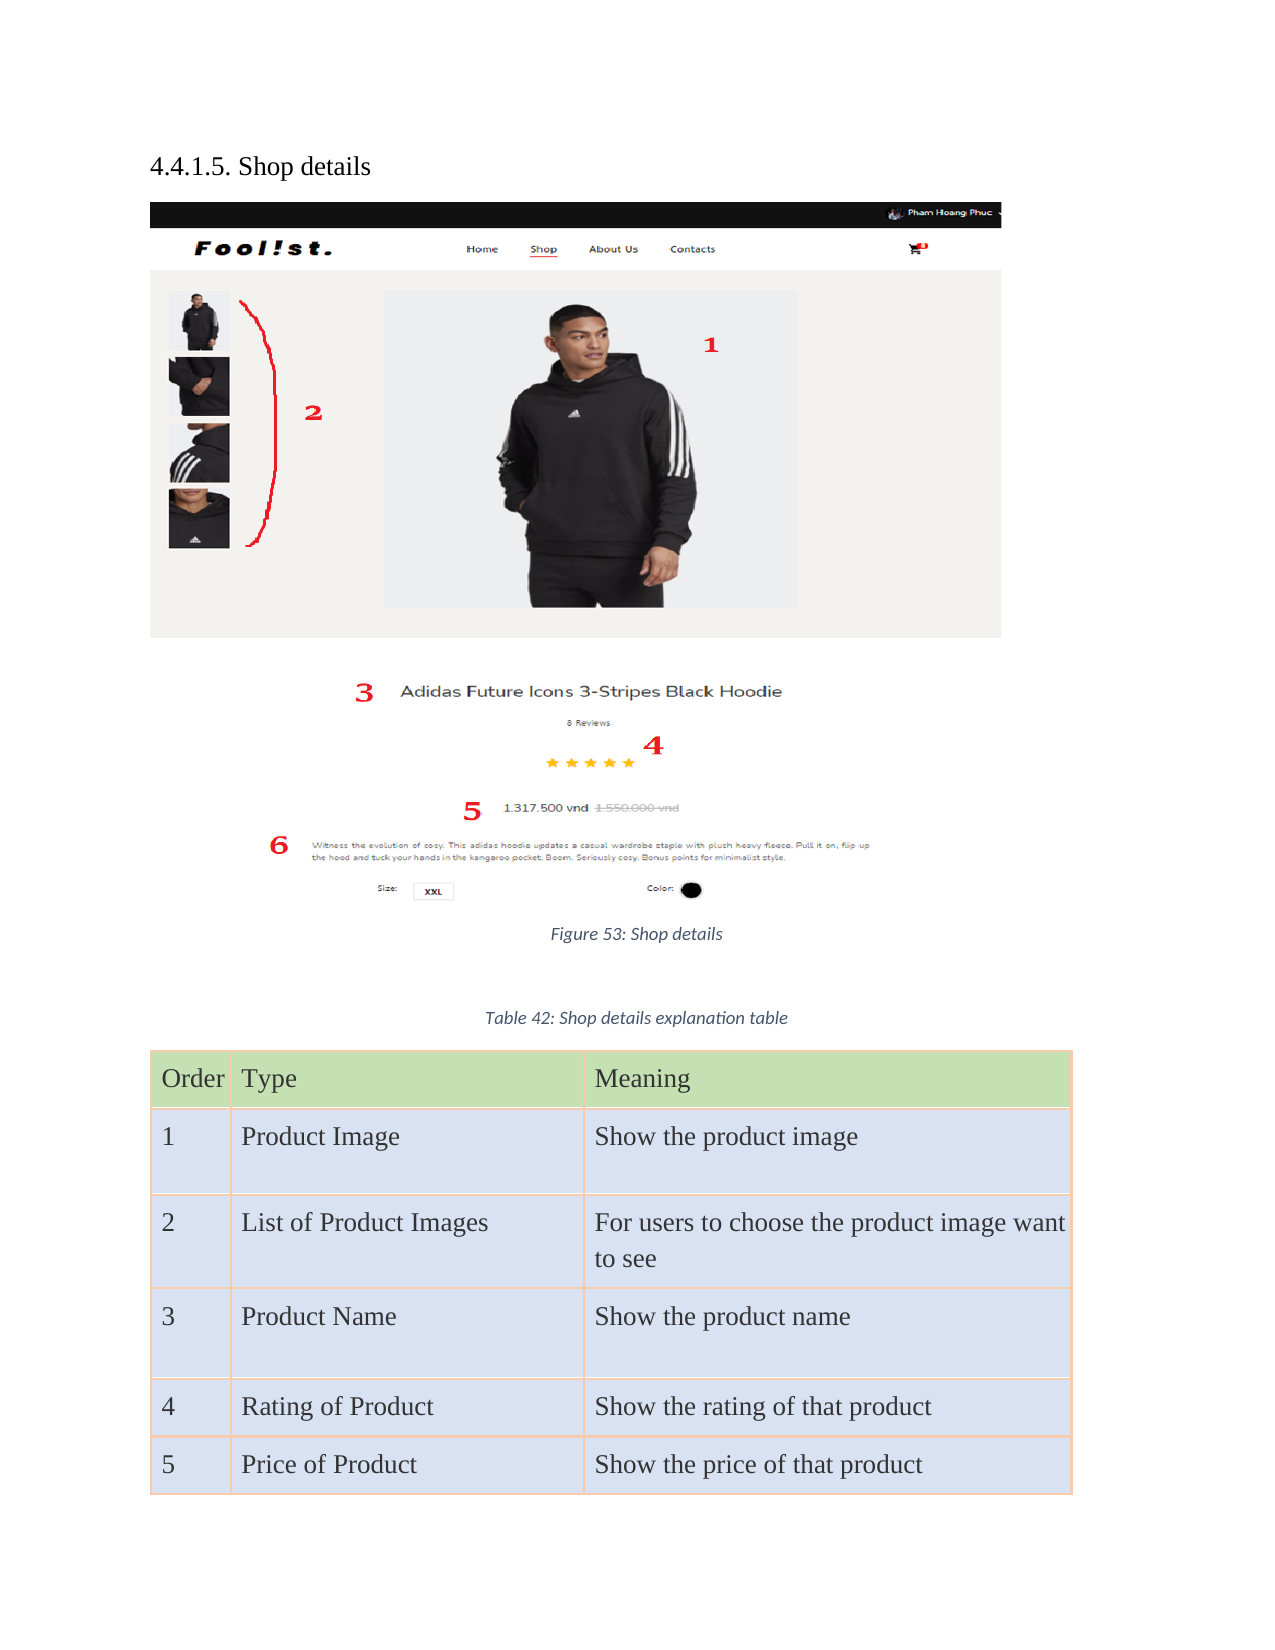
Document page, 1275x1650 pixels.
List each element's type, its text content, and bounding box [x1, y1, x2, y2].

subtitle 4.4.1.5. Shop details [150, 150, 1125, 181]
table_cell 1 [152, 1110, 230, 1193]
table_cell 4 [152, 1380, 230, 1435]
table_cell Show the product name [585, 1289, 1070, 1377]
table_cell Price of Product [232, 1438, 583, 1493]
table_cell 2 [152, 1196, 230, 1287]
text Figure 53: Shop details [150, 922, 1125, 945]
table_header Meaning [585, 1052, 1070, 1107]
table_cell Rating of Product [232, 1380, 583, 1435]
text Table 42: Shop details explanation table [150, 1006, 1125, 1029]
table_header Type [232, 1052, 583, 1107]
table_cell Product Image [232, 1110, 583, 1193]
table_cell Show the price of that product [585, 1438, 1070, 1493]
table_cell Product Name [232, 1289, 583, 1377]
table_cell For users to choose the product image want to see [585, 1196, 1070, 1287]
table_cell Show the product image [585, 1110, 1070, 1193]
table_cell List of Product Images [232, 1196, 583, 1287]
table_cell 3 [152, 1289, 230, 1377]
table_header Order [152, 1052, 230, 1107]
picture [150, 202, 1002, 904]
table_cell 5 [152, 1438, 230, 1493]
table_cell Show the rating of that product [585, 1380, 1070, 1435]
